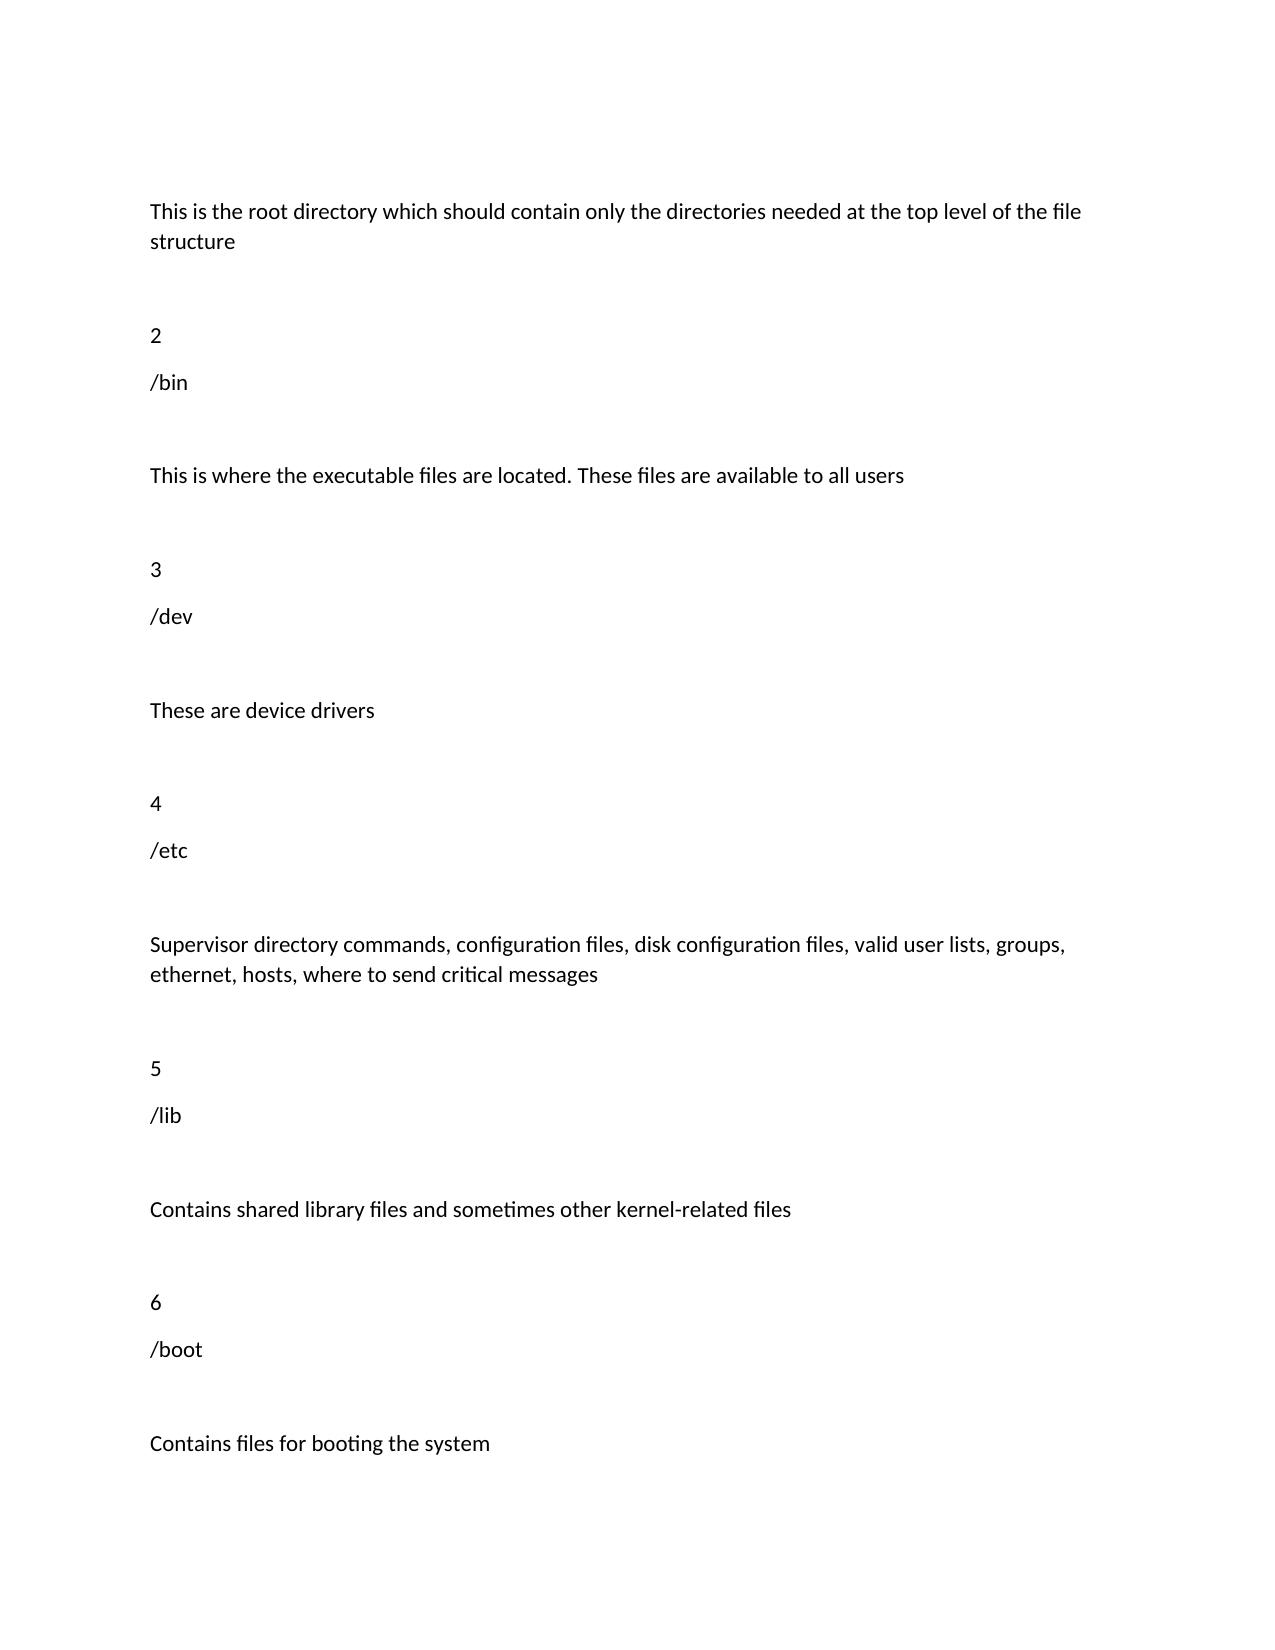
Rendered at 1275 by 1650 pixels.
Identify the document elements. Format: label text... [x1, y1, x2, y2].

text /dev [150, 602, 1125, 630]
text This is the root directory which should contain only the directories needed at the top level of the file structure [150, 197, 1125, 255]
text /etc [150, 836, 1125, 864]
text /bin [150, 368, 1125, 396]
text Contains files for booting the system [150, 1429, 1125, 1457]
text Contains shared library files and sometimes other kernel-related files [150, 1195, 1125, 1223]
text These are device drivers [150, 696, 1125, 724]
text 3 [150, 555, 1125, 583]
text This is where the executable files are located. These files are available to all users [150, 461, 1125, 489]
text 6 [150, 1288, 1125, 1317]
text /boot [150, 1335, 1125, 1363]
text /lib [150, 1101, 1125, 1129]
text Supervisor directory commands, configuration files, disk configuration files, valid user lists, groups, ethernet, hosts, where to send critical messages [150, 930, 1125, 988]
text 2 [150, 321, 1125, 349]
text 4 [150, 789, 1125, 818]
text 5 [150, 1054, 1125, 1082]
